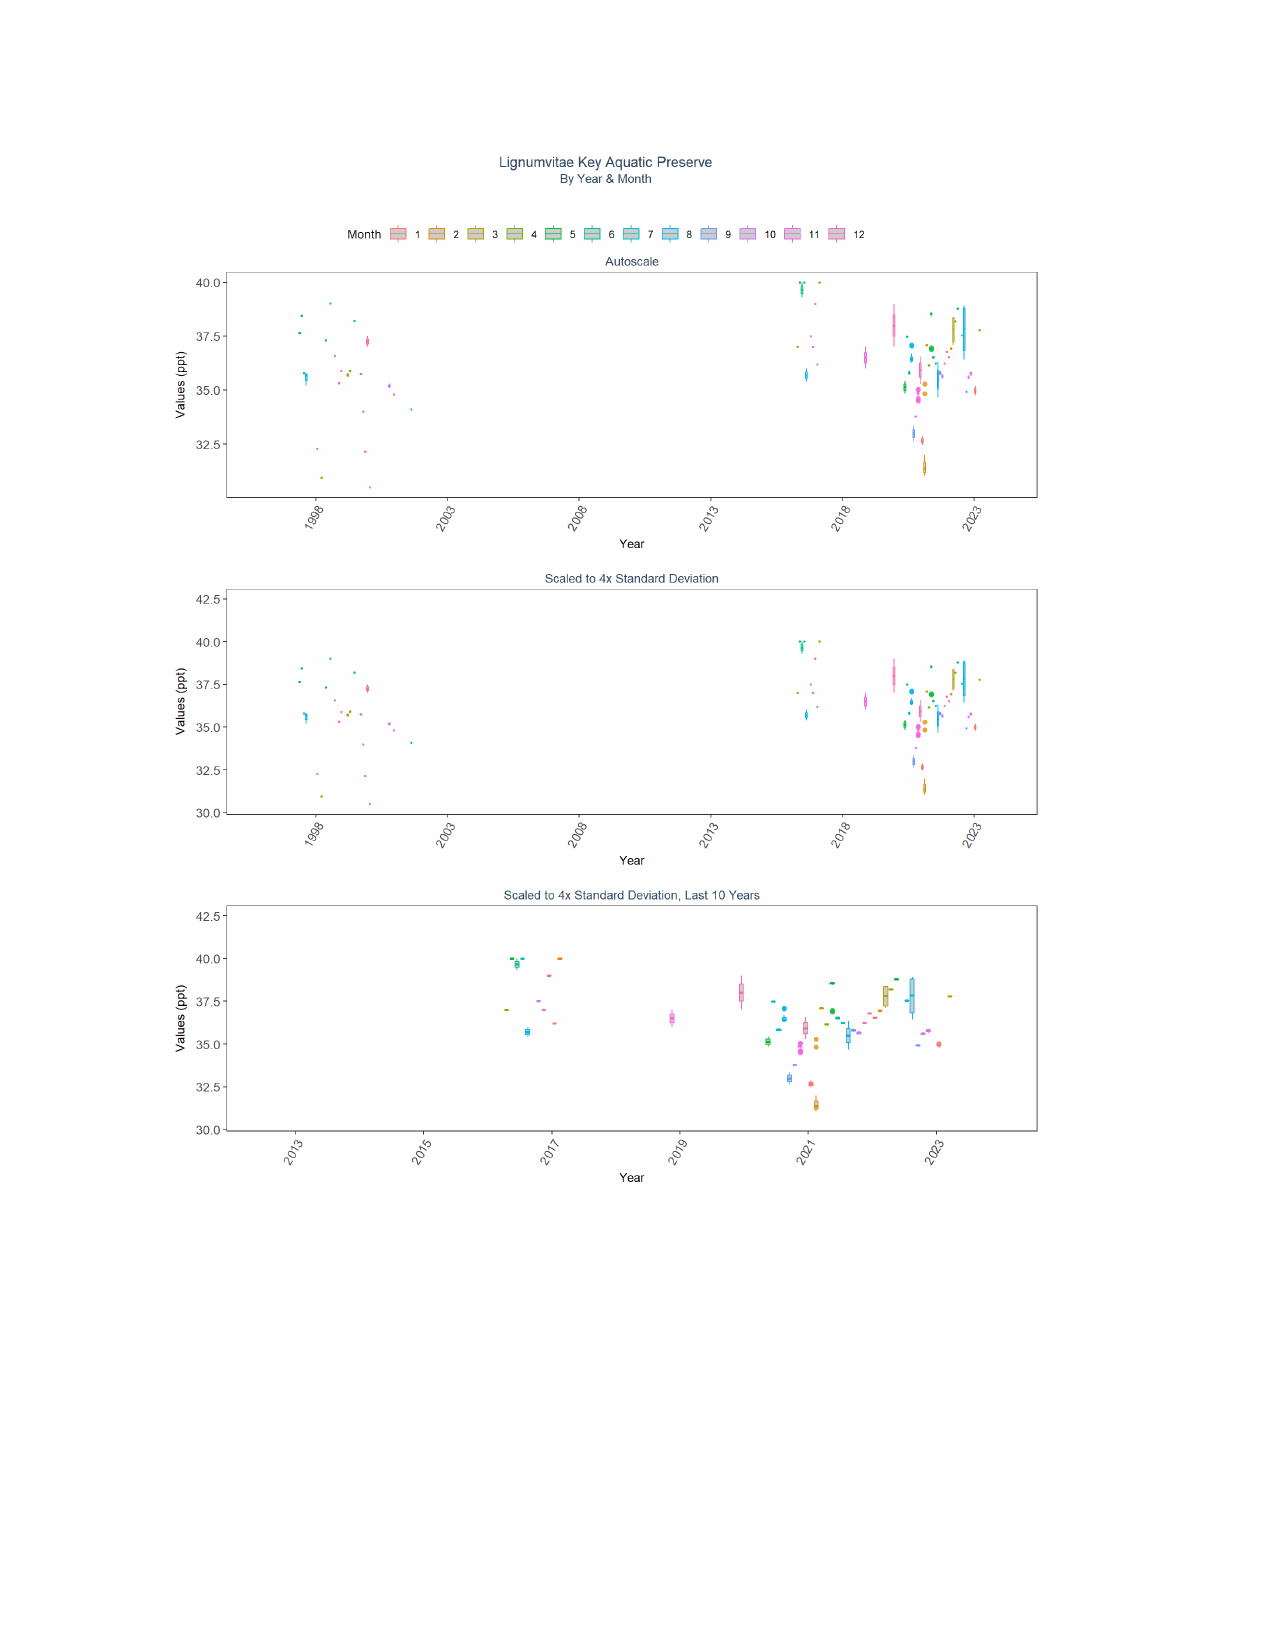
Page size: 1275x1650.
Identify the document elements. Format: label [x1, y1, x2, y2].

picture [168, 150, 1044, 1200]
